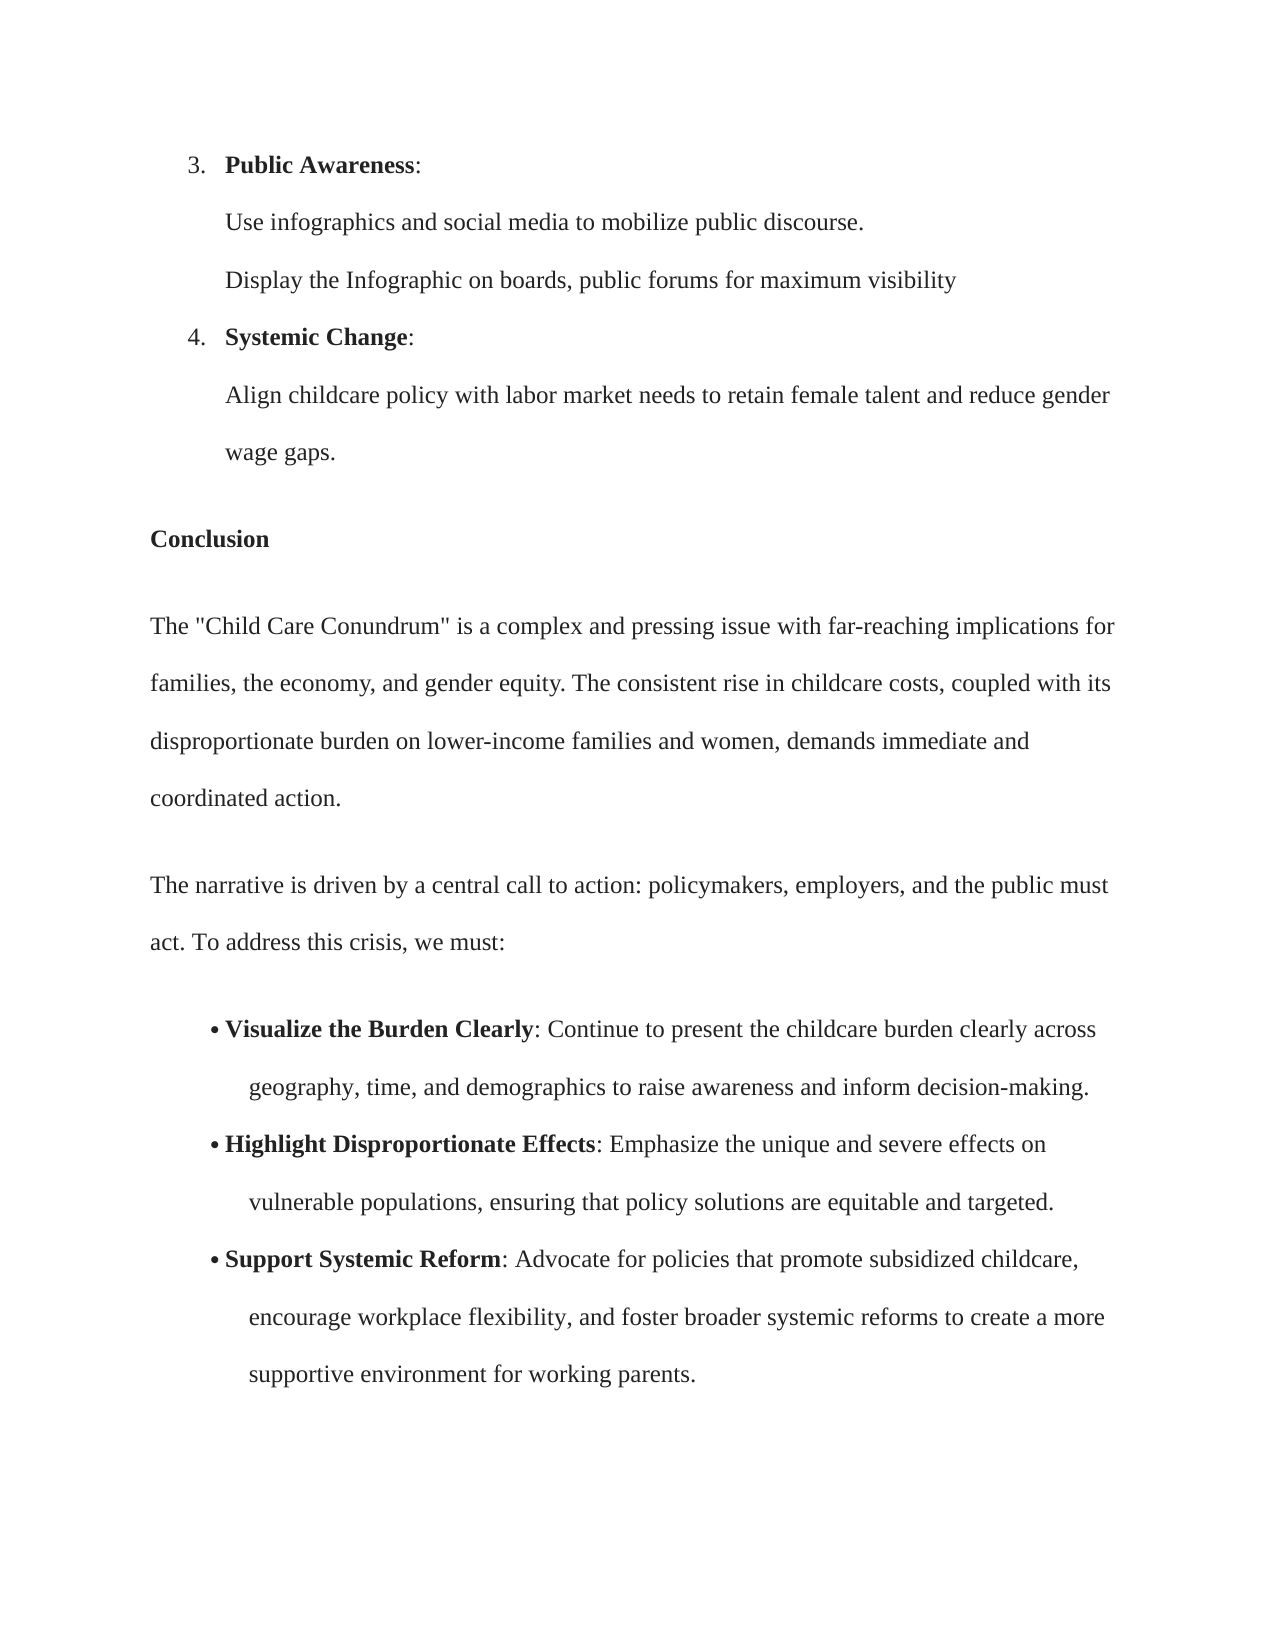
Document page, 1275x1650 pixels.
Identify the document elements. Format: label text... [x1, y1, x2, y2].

text The "Child Care Conundrum" is a complex and pressing issue with far-reaching implications for families, the economy, and gender equity. The consistent rise in childcare costs, coupled with its disproportionate burden on lower-income families and women, demands immediate and coordinated action. [150, 611, 1125, 812]
list Display the Infographic on boards, public forums for maximum visibility [225, 265, 1125, 294]
list Systemic Change: [187, 322, 1125, 351]
text The narrative is driven by a central call to action: policymakers, employers, and the public must act. To address this crisis, we must: [150, 870, 1125, 956]
list Use infographics and social media to mobilize public discourse. [225, 207, 1125, 236]
list Highlight Disproportionate Effects: Emphasize the unique and severe effects on vulnerable populations, ensuring that policy solutions are equitable and targeted. [211, 1129, 1125, 1215]
list Align childcare policy with labor market needs to retain female talent and reduce gender wage gaps. [225, 380, 1125, 466]
list Public Awareness: [187, 150, 1125, 179]
text Conclusion [150, 524, 1125, 553]
list Visualize the Burden Clearly: Continue to present the childcare burden clearly across geography, time, and demographics to raise awareness and inform decision-making. [211, 1014, 1125, 1100]
list Support Systemic Reform: Advocate for policies that promote subsidized childcare, encourage workplace flexibility, and foster broader systemic reforms to create a more supportive environment for working parents. [211, 1244, 1125, 1388]
